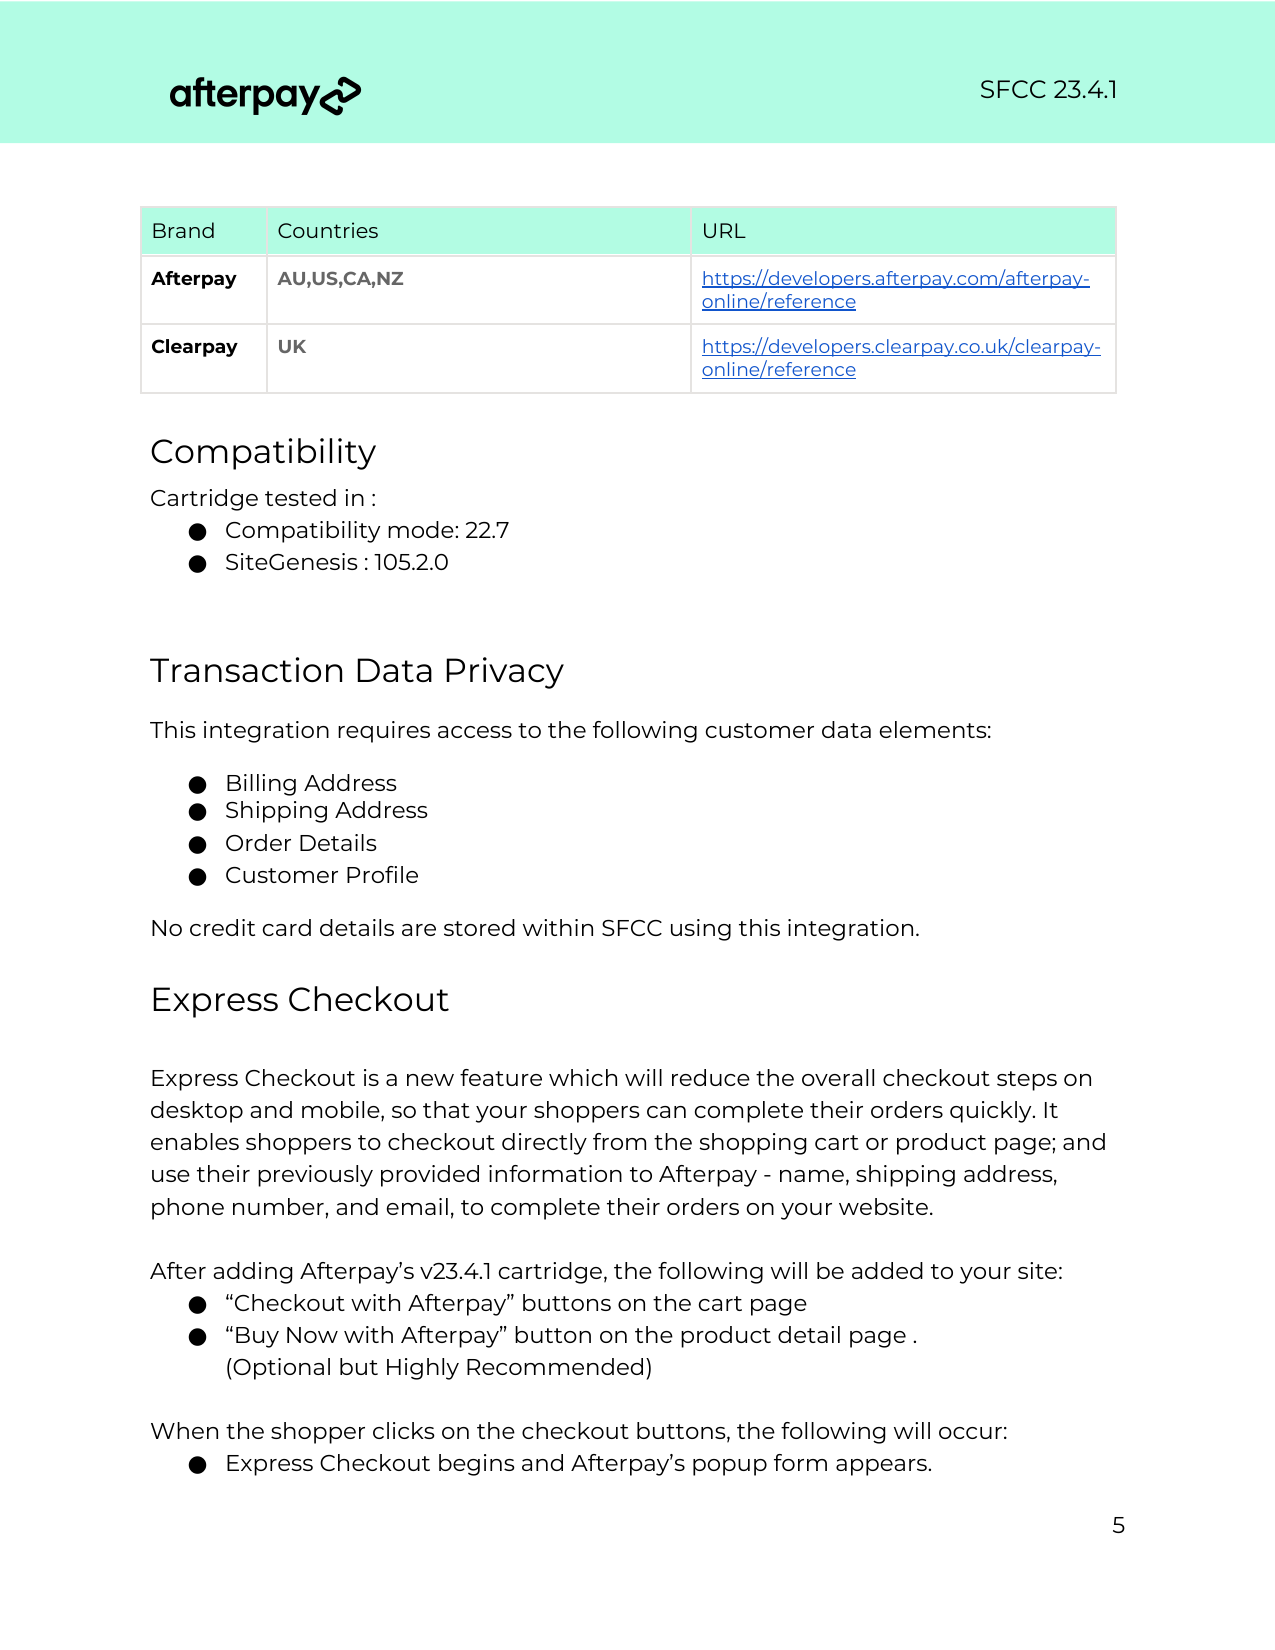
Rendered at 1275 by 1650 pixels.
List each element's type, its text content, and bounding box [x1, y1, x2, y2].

subtitle Transaction Data Privacy [150, 650, 1125, 691]
text When the shopper clicks on the checkout buttons, the following will occur: [150, 1417, 1125, 1445]
table_cell Afterpay [142, 257, 266, 323]
list “Checkout with Afterpay” buttons on the cart page [187, 1289, 1125, 1317]
table_cell https://developers.afterpay.com/afterpay-online/reference [692, 257, 1115, 323]
table_cell https://developers.clearpay.co.uk/clearpay-online/reference [692, 325, 1115, 392]
text Cartridge tested in : [150, 484, 1125, 512]
list “Buy Now with Afterpay” button on the product detail page . (Optional but Highly Recommended) [187, 1321, 1125, 1413]
table_header Countries [268, 208, 690, 254]
list Billing Address [187, 769, 1125, 797]
list SiteGenesis : 105.2.0 [187, 548, 1125, 576]
text After adding Afterpay’s v23.4.1 cartridge, the following will be added to your site: [150, 1257, 1125, 1285]
subtitle Compatibility [150, 431, 1125, 472]
table_cell Clearpay [142, 325, 266, 392]
list Compatibility mode: 22.7 [187, 516, 1125, 544]
list Express Checkout begins and Afterpay’s popup form appears. [187, 1449, 1125, 1477]
table_header URL [692, 208, 1115, 254]
text Express Checkout is a new feature which will reduce the overall checkout steps on desktop and mobile, so that your shoppers can complete their orders quickly. It enables shoppers to checkout directly from the shopping cart or product page; and use their previously provided information to Afterpay - name, shipping address, phone number, and email, to complete their orders on your website. [150, 1064, 1125, 1221]
subtitle Express Checkout [150, 979, 1125, 1020]
text This integration requires access to the following customer data elements: [150, 716, 1125, 744]
picture [134, 48, 397, 144]
table_cell UK [268, 325, 690, 392]
table_cell AU,US,CA,NZ [268, 257, 690, 323]
table_header Brand [142, 208, 266, 254]
text No credit card details are stored within SFCC using this integration. [150, 914, 1125, 942]
list Shipping Address [187, 797, 1125, 824]
list Customer Profile [187, 861, 1125, 889]
list Order Details [187, 829, 1125, 857]
